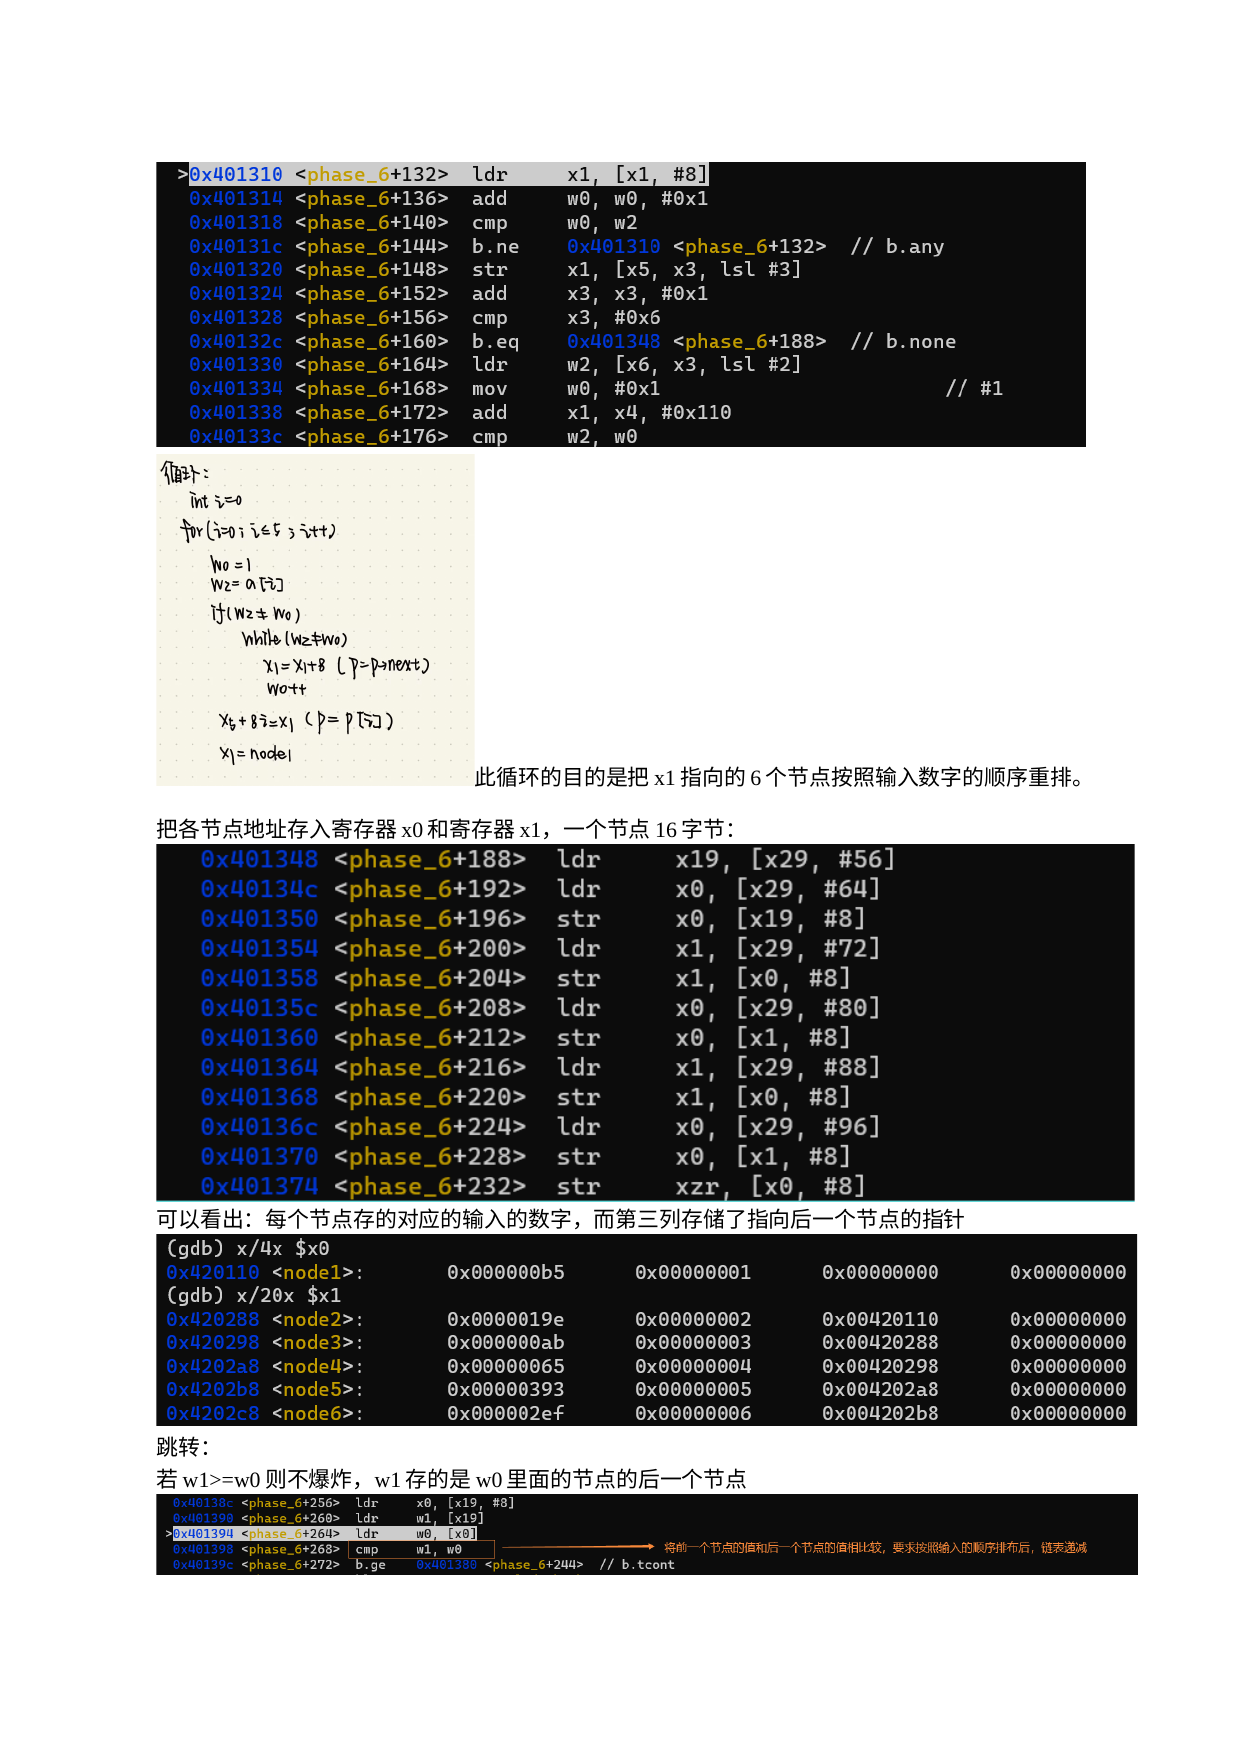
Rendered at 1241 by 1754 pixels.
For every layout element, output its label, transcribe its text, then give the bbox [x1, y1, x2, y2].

picture [156, 844, 1135, 1202]
picture [156, 162, 1086, 447]
picture [156, 454, 475, 786]
picture [156, 1234, 1138, 1426]
text 若w1>=w0则不爆炸，w1存的是w0里面的节点的后一个节点 [156, 1462, 1128, 1494]
text 跳转： [156, 1429, 1128, 1462]
text 把各节点地址存入寄存器x0和寄存器x1，一个节点16字节： [156, 812, 1128, 844]
text 可以看出：每个节点存的对应的输入的数字，而第三列存储了指向后一个节点的指针 [156, 1202, 1128, 1234]
picture [156, 1494, 1138, 1575]
